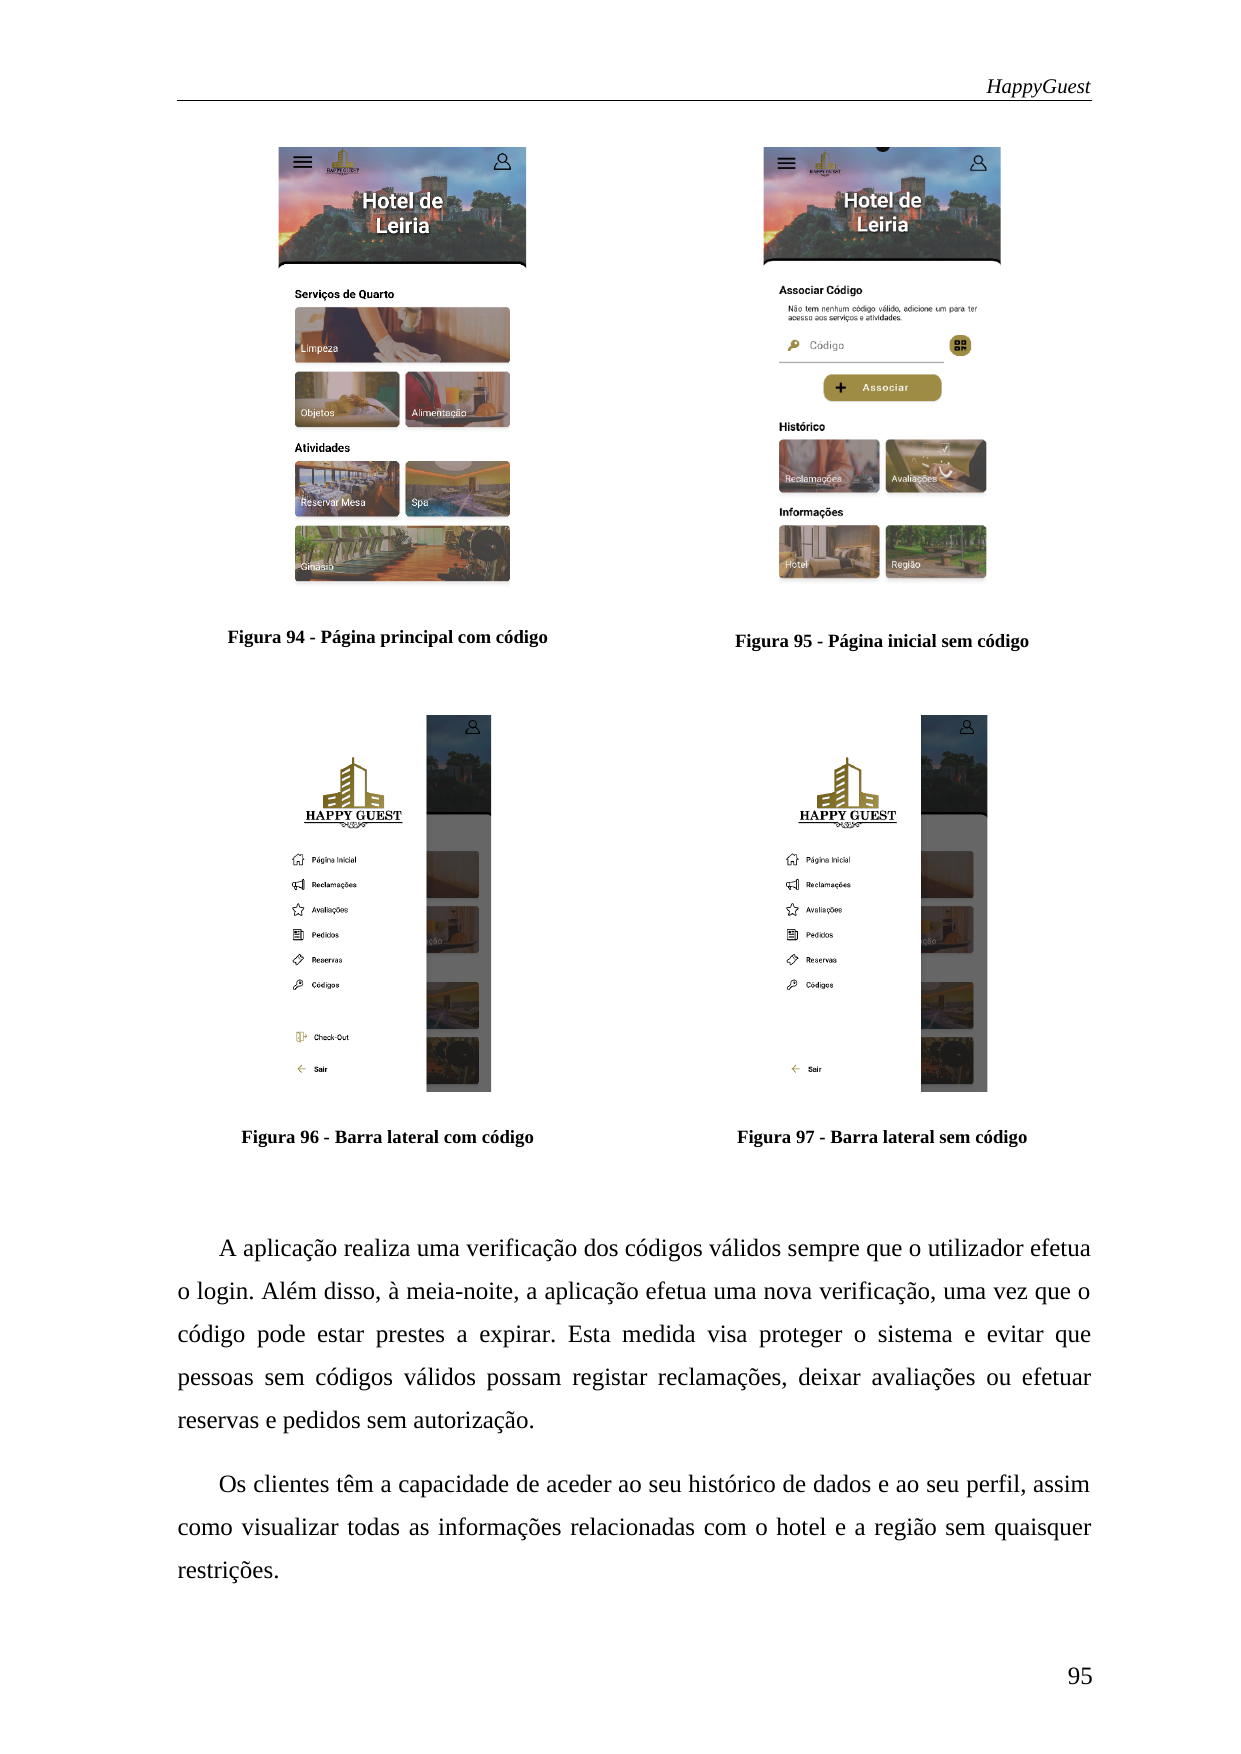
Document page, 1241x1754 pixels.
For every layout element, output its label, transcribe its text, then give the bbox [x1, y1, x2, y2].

text Figura 94 - Página principal com código [177, 626, 598, 647]
picture [763, 147, 1001, 595]
text Figura 96 - Barra lateral com código [177, 1126, 598, 1148]
picture [777, 715, 988, 1092]
text A aplicação realiza uma verificação dos códigos válidos sempre que o utilizador efetua o login. Além disso, à meia-noite, a aplicação efetua uma nova verificação, uma vez que o código pode estar prestes a expirar. Esta medida visa proteger o sistema e evitar que pessoas sem códigos válidos possam registar reclamações, deixar avaliações ou efetuar reservas e pedidos sem autorização. [177, 1233, 1092, 1434]
text Os clientes têm a capacidade de aceder ao seu histórico de dados e ao seu perfil, assim como visualizar todas as informações relacionadas com o hotel e a região sem quaisquer restrições. [177, 1469, 1092, 1584]
picture [278, 147, 527, 591]
text Figura 95 - Página inicial sem código [672, 629, 1092, 651]
text Figura 97 - Barra lateral sem código [672, 1126, 1092, 1148]
picture [283, 715, 492, 1092]
